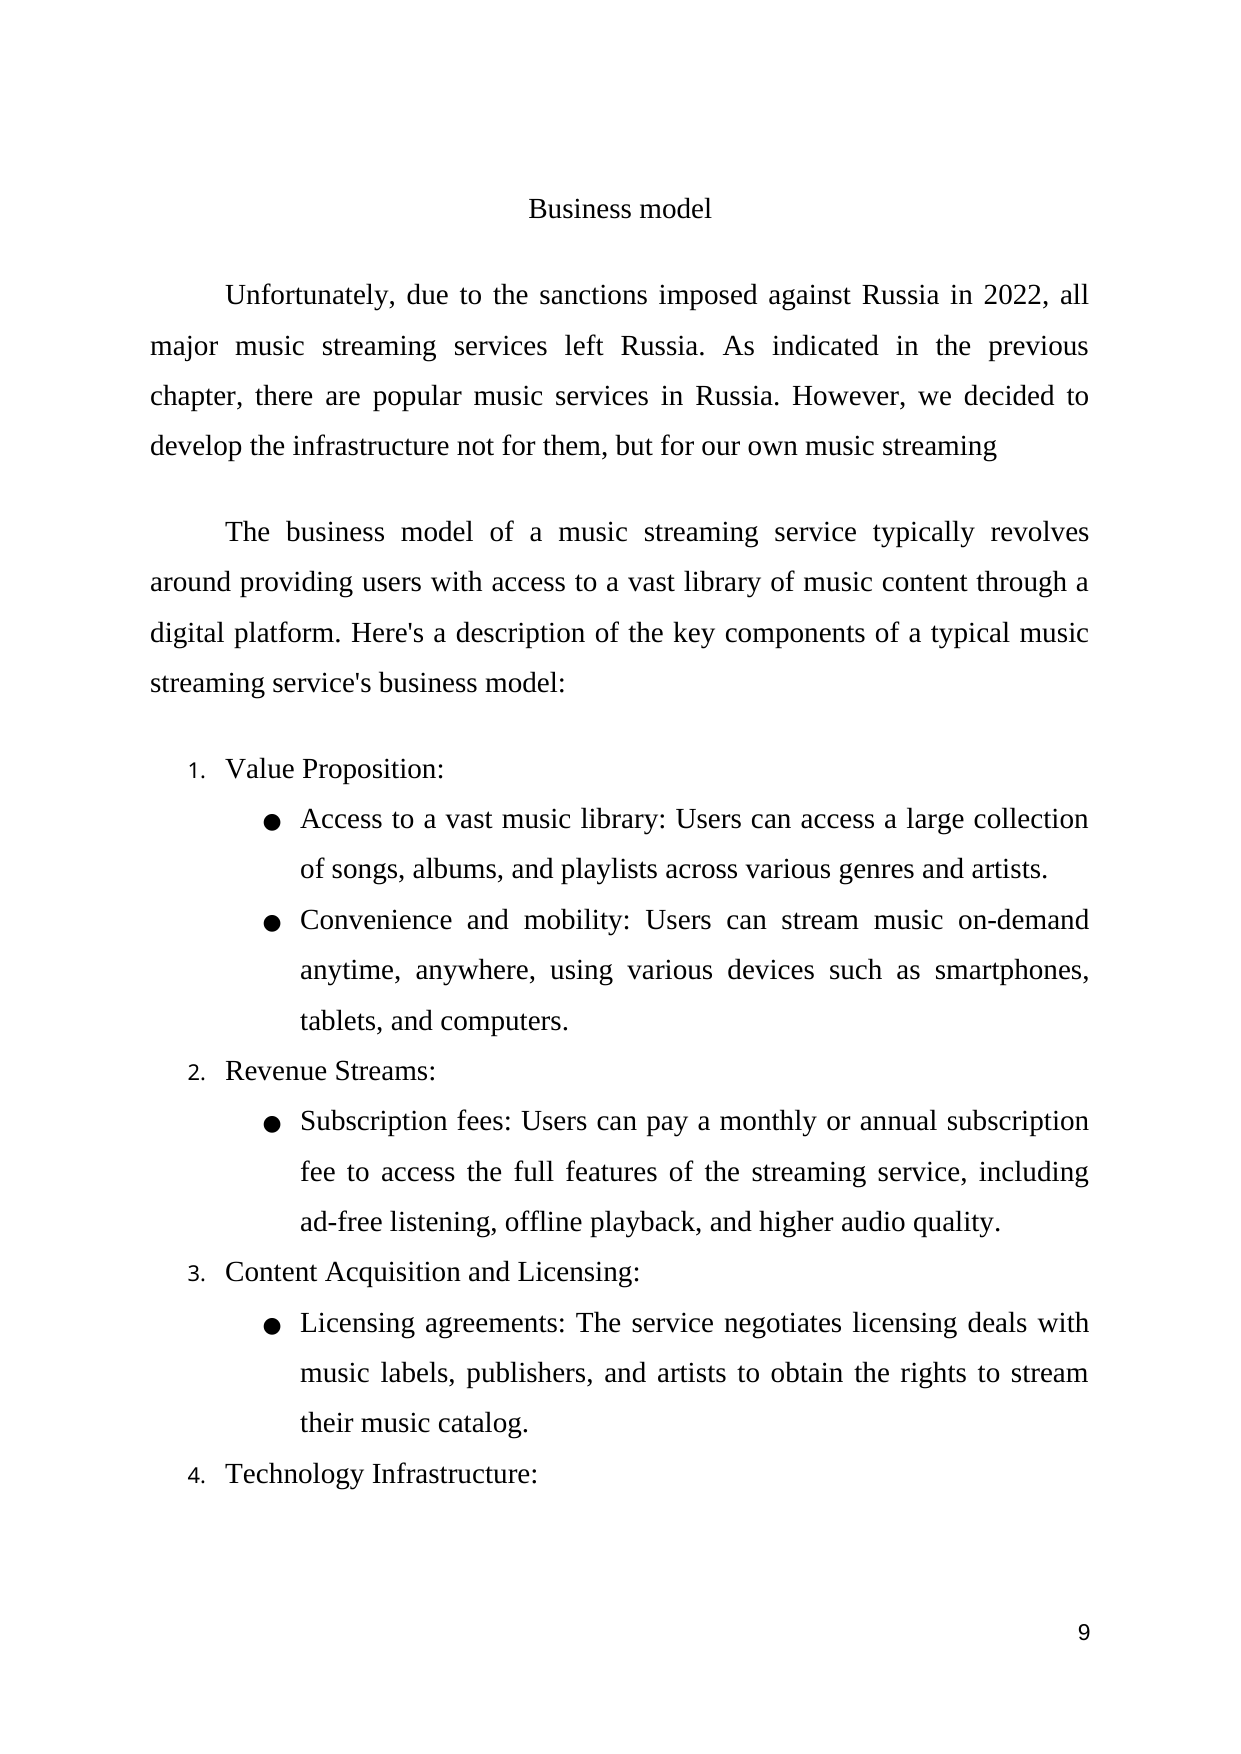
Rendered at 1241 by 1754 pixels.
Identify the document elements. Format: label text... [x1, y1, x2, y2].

list Convenience and mobility: Users can stream music on-demand anytime, anywhere, using various devices such as smartphones, tablets, and computers. [262, 902, 1090, 1036]
text Unfortunately, due to the sanctions imposed against Russia in 2022, all major music streaming services left Russia. As indicated in the previous chapter, there are popular music services in Russia. However, we decided to develop the infrastructure not for them, but for our own music streaming [150, 277, 1090, 462]
list Technology Infrastructure: [187, 1456, 1090, 1489]
text The business model of a music streaming service typically revolves around providing users with access to a vast library of music content through a digital platform. Here's a description of the key components of a typical music streaming service's business model: [150, 514, 1090, 698]
list Content Acquisition and Licensing: [187, 1254, 1090, 1288]
list Subscription fees: Users can pay a monthly or annual subscription fee to access the full features of the streaming service, including ad-free listening, offline playback, and higher audio quality. [262, 1103, 1090, 1238]
subtitle Business model [150, 192, 1090, 225]
list Value Proposition: [187, 751, 1090, 784]
list Licensing agreements: The service negotiates licensing deals with music labels, publishers, and artists to obtain the rights to stream their music catalog. [262, 1305, 1090, 1439]
list Revenue Streams: [187, 1053, 1090, 1087]
list Access to a vast music library: Users can access a large collection of songs, albums, and playlists across various genres and artists. [262, 801, 1090, 885]
